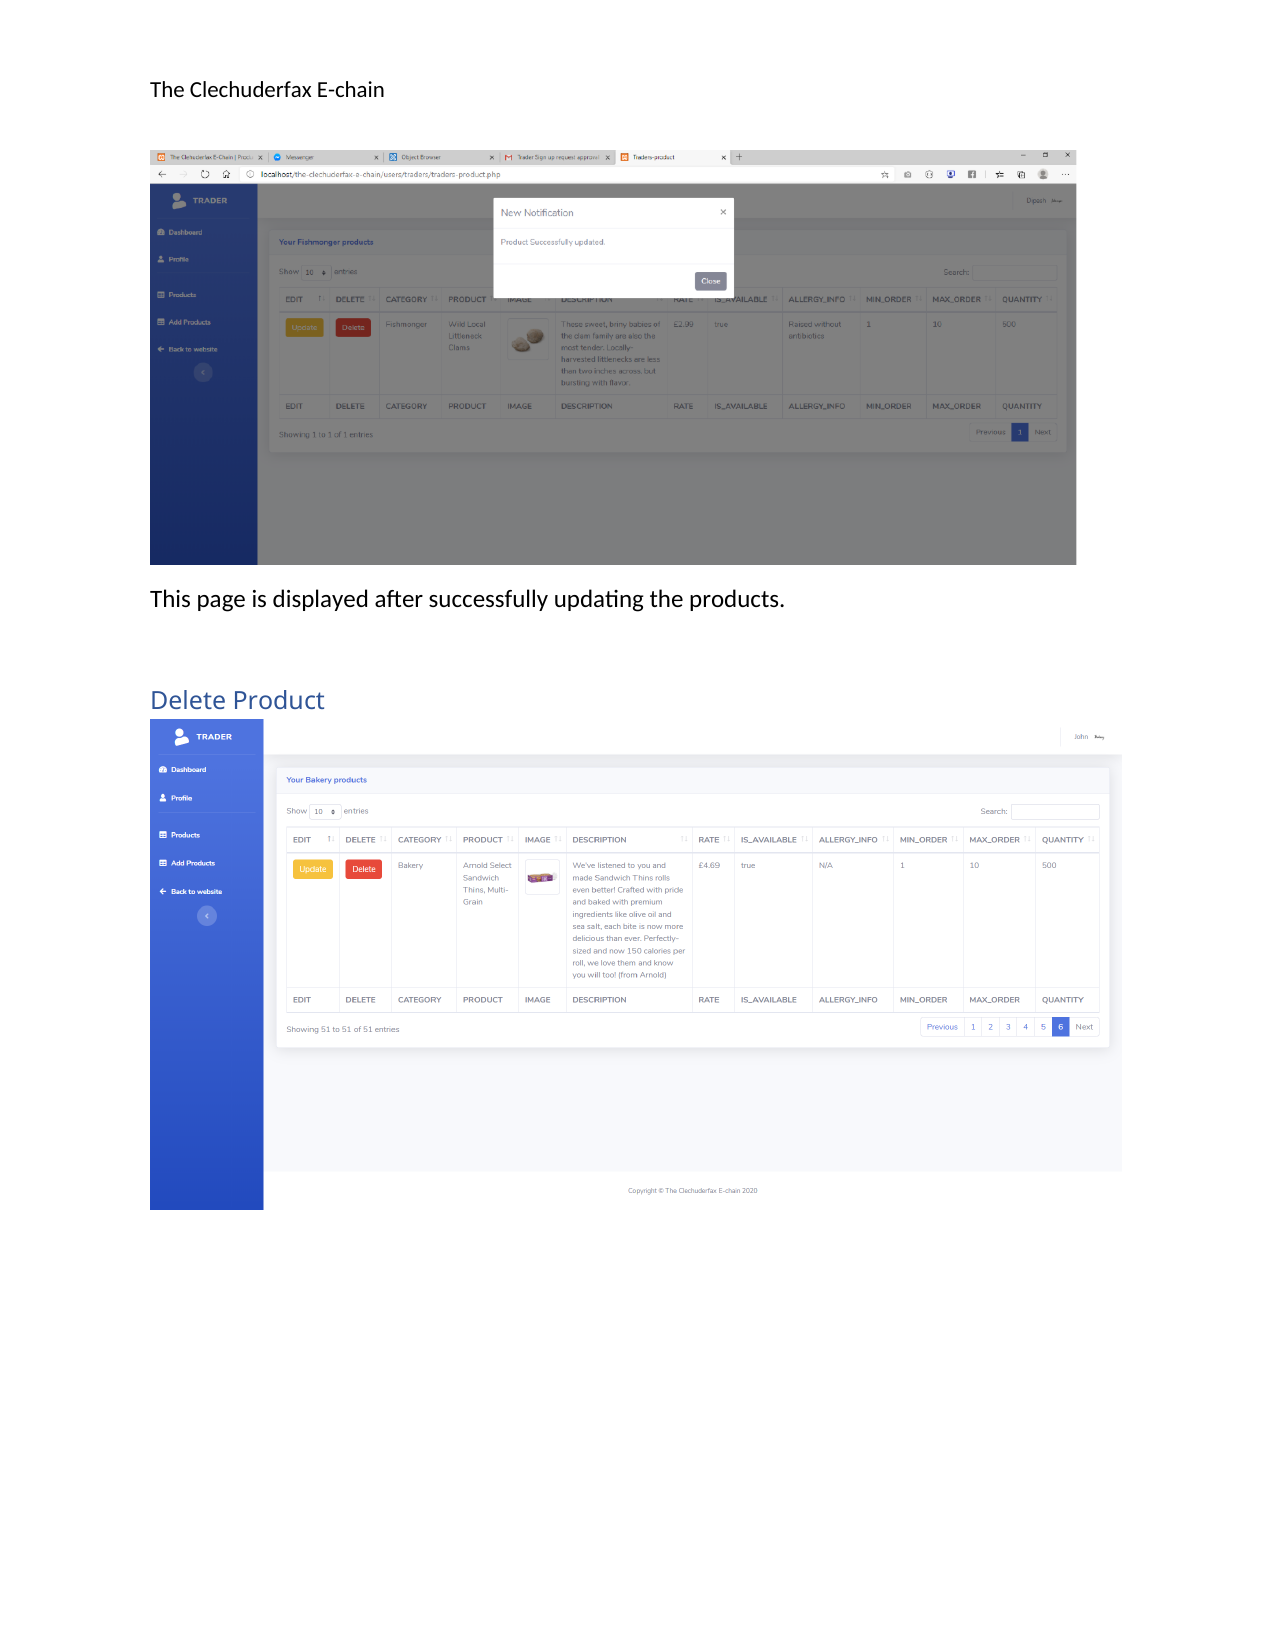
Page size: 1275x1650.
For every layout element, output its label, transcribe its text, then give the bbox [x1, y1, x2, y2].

picture [150, 719, 1122, 1210]
subtitle Delete Product [150, 682, 1125, 717]
text This page is displayed after successfully updating the products. [150, 583, 1125, 614]
picture [150, 150, 1077, 565]
